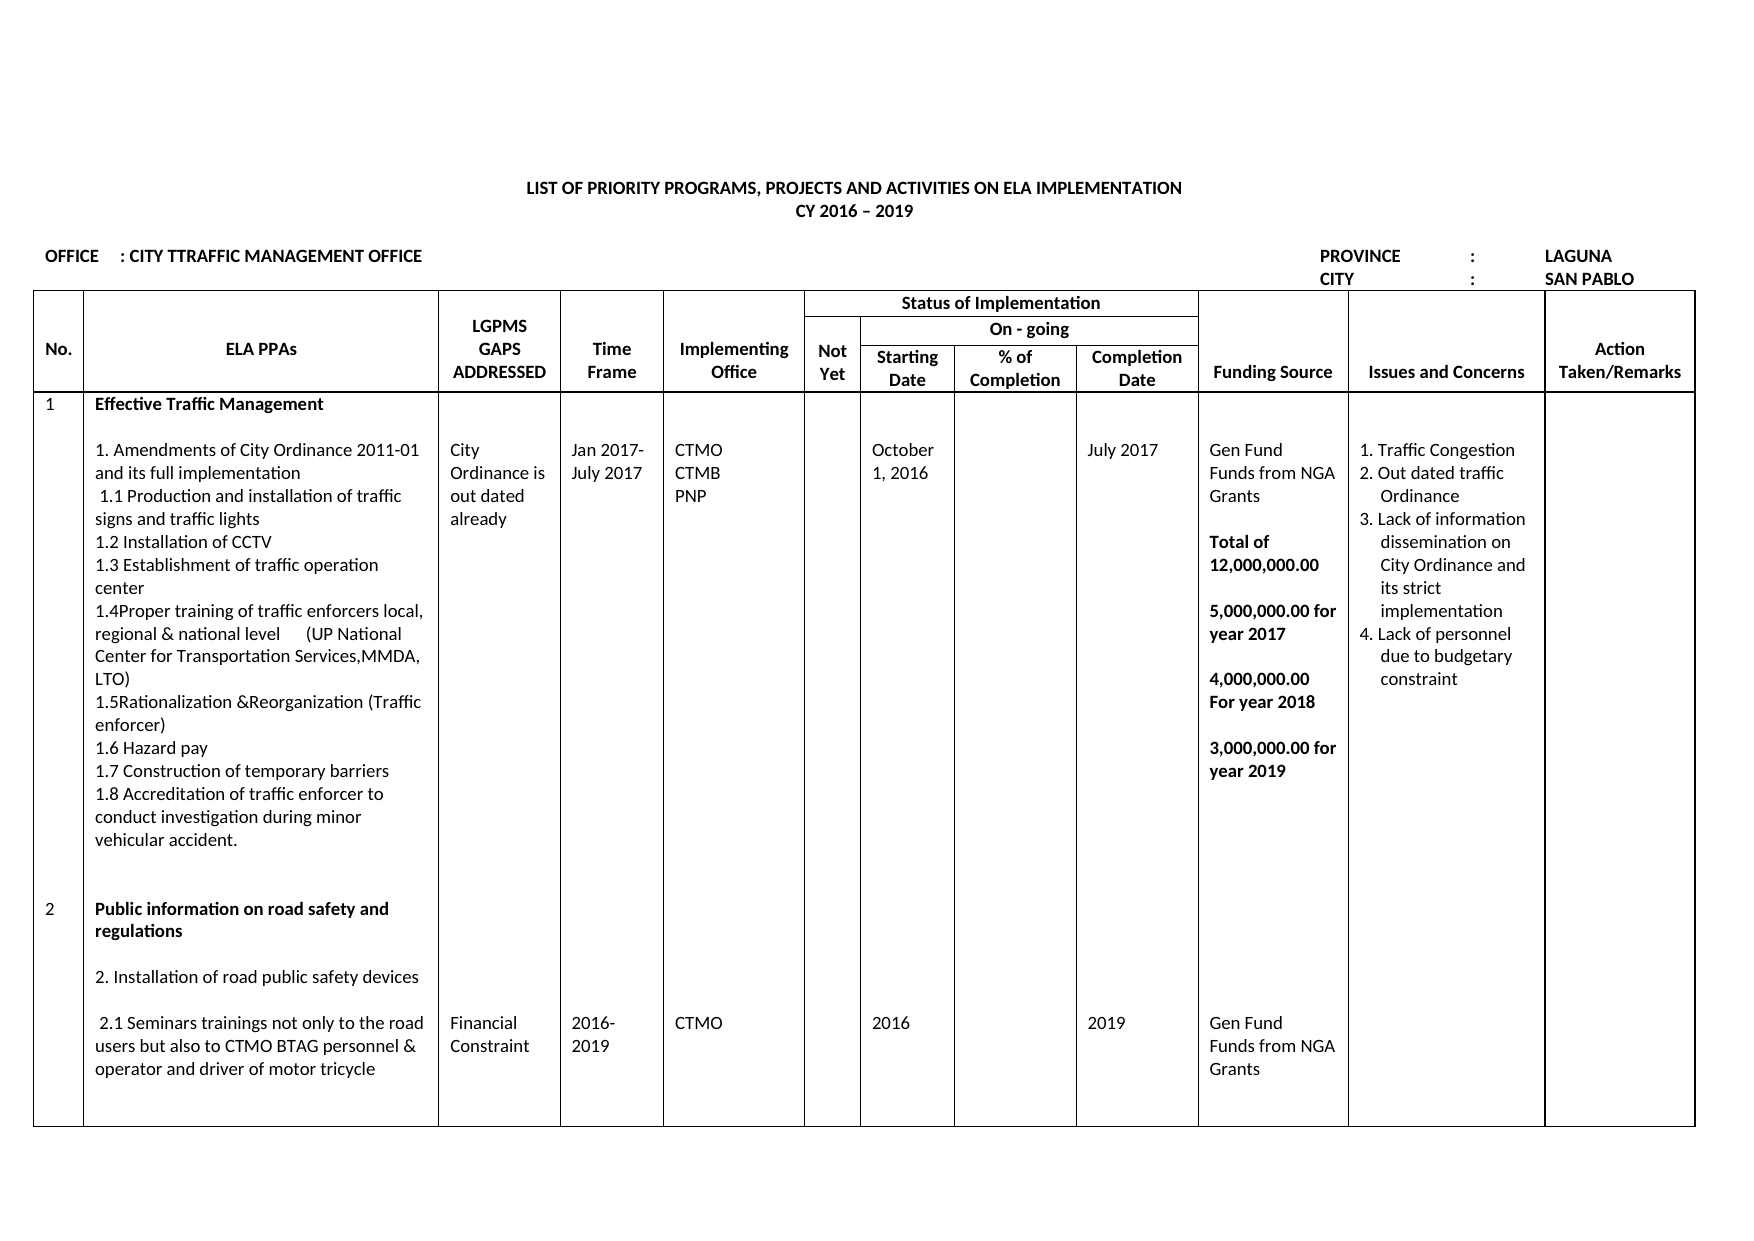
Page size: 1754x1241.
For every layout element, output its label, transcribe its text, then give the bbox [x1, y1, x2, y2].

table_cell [1199, 393, 1348, 1126]
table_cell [1349, 393, 1544, 1126]
table_cell CTMO CTMB PNP CTMO [664, 393, 804, 1126]
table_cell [861, 393, 954, 1126]
text LIST OF PRIORITY PROGRAMS, PROJECTS AND ACTIVITIES ON ELA IMPLEMENTATION [45, 176, 1664, 199]
table_cell Not Yet [805, 317, 860, 391]
table_header Action Taken/Remarks [1546, 291, 1694, 391]
table_header Implementing Office [664, 291, 804, 391]
table_header ELA PPAs [84, 291, 438, 391]
table_cell [955, 393, 1076, 1126]
table_cell Starting Date [861, 346, 954, 391]
text CY 2016 – 2019 [45, 199, 1664, 222]
table_cell On - going [861, 317, 1198, 344]
text CITY : SAN PABLO [45, 267, 1664, 290]
table_header No. [34, 291, 83, 391]
table_header Funding Source [1199, 291, 1348, 391]
table_cell [805, 393, 860, 1126]
table_cell 1 2 [34, 393, 83, 1126]
table_cell % of Completion [955, 346, 1076, 391]
table_header Status of Implementation [805, 291, 1198, 316]
text OFFICE : CITY TTRAFFIC MANAGEMENT OFFICE PROVINCE : LAGUNA [45, 244, 1664, 267]
table_cell July 2017 2019 [1077, 393, 1198, 1126]
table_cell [439, 393, 560, 1126]
table_cell [1546, 393, 1694, 1126]
table_header Time Frame [561, 291, 663, 391]
table_header Issues and Concerns [1349, 291, 1544, 391]
table_cell Completion Date [1077, 346, 1198, 391]
table_header LGPMS GAPS ADDRESSED [439, 291, 560, 391]
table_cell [561, 393, 663, 1126]
